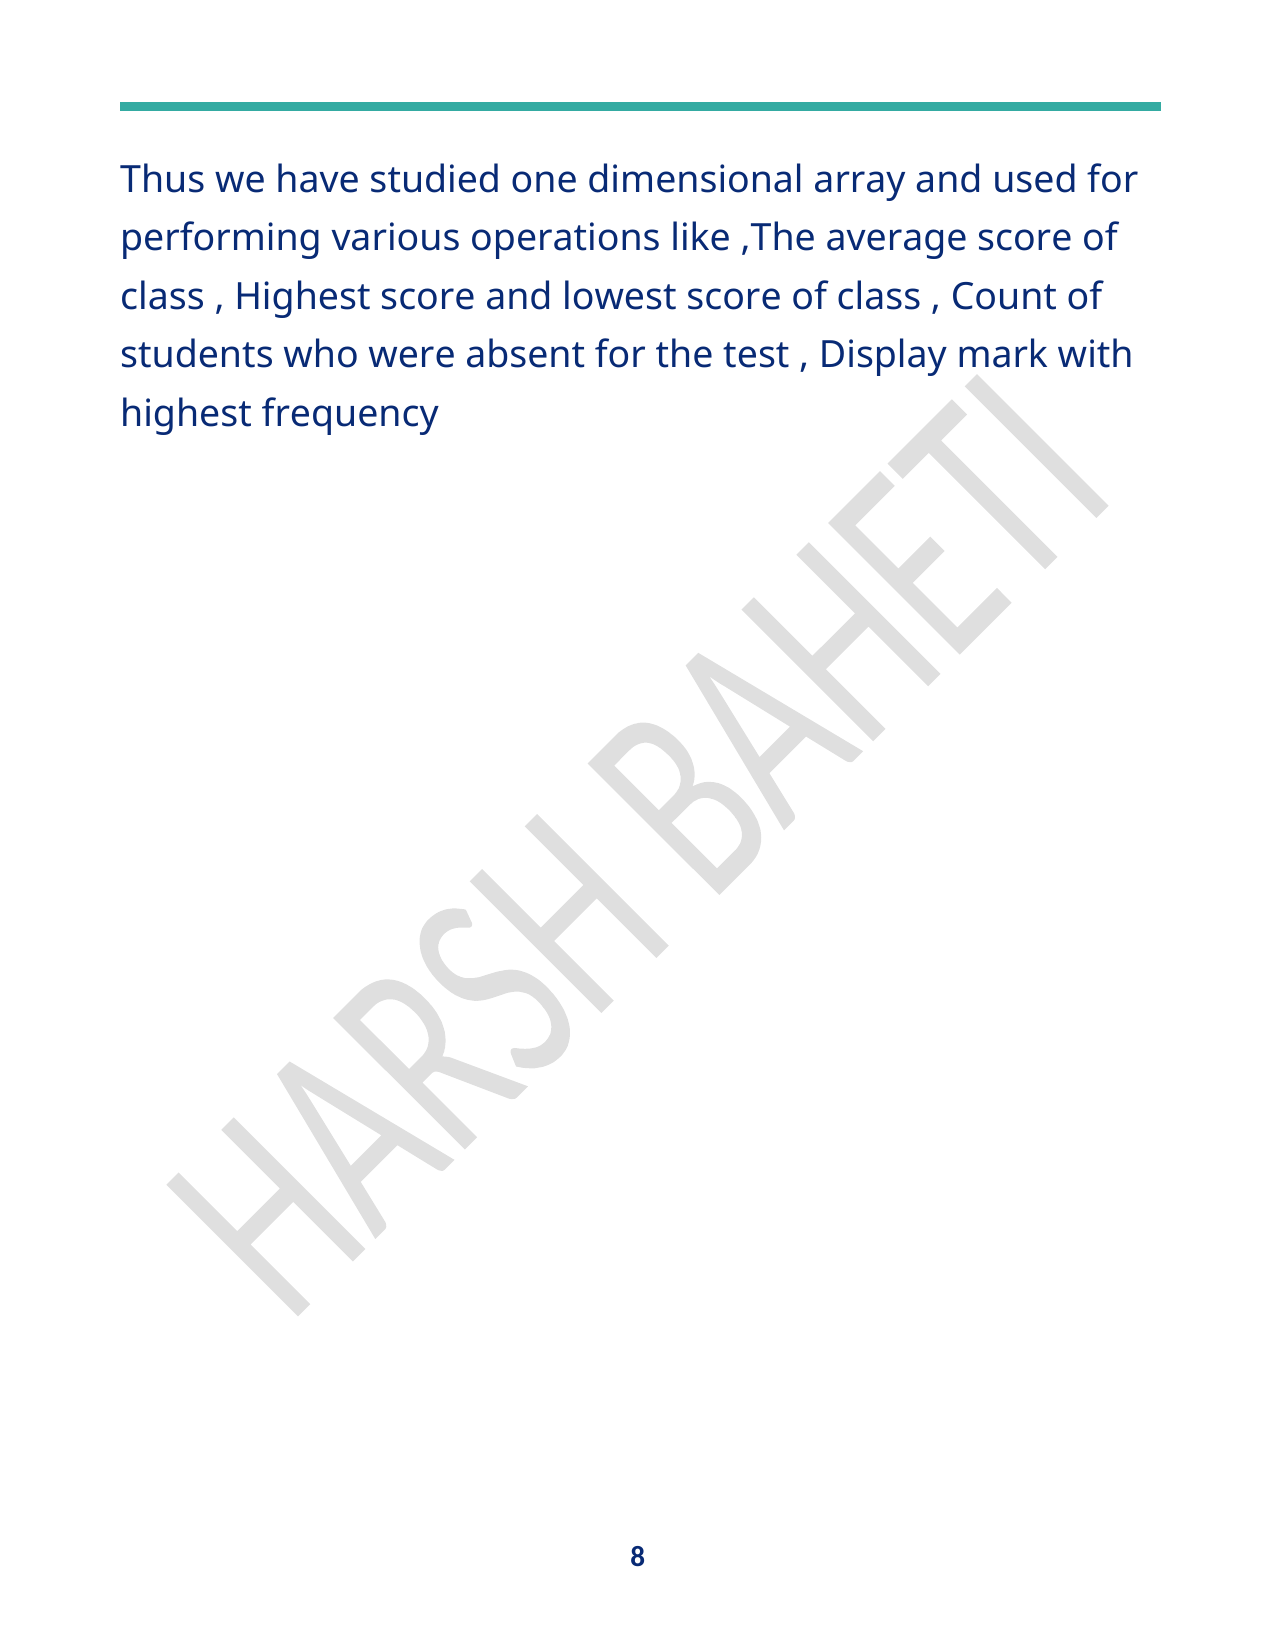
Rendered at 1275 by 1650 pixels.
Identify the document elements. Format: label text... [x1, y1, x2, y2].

text Thus we have studied one dimensional array and used for performing various operations like ,The average score of class , Highest score and lowest score of class , Count of students who were absent for the test , Display mark with highest frequency [120, 152, 1155, 437]
